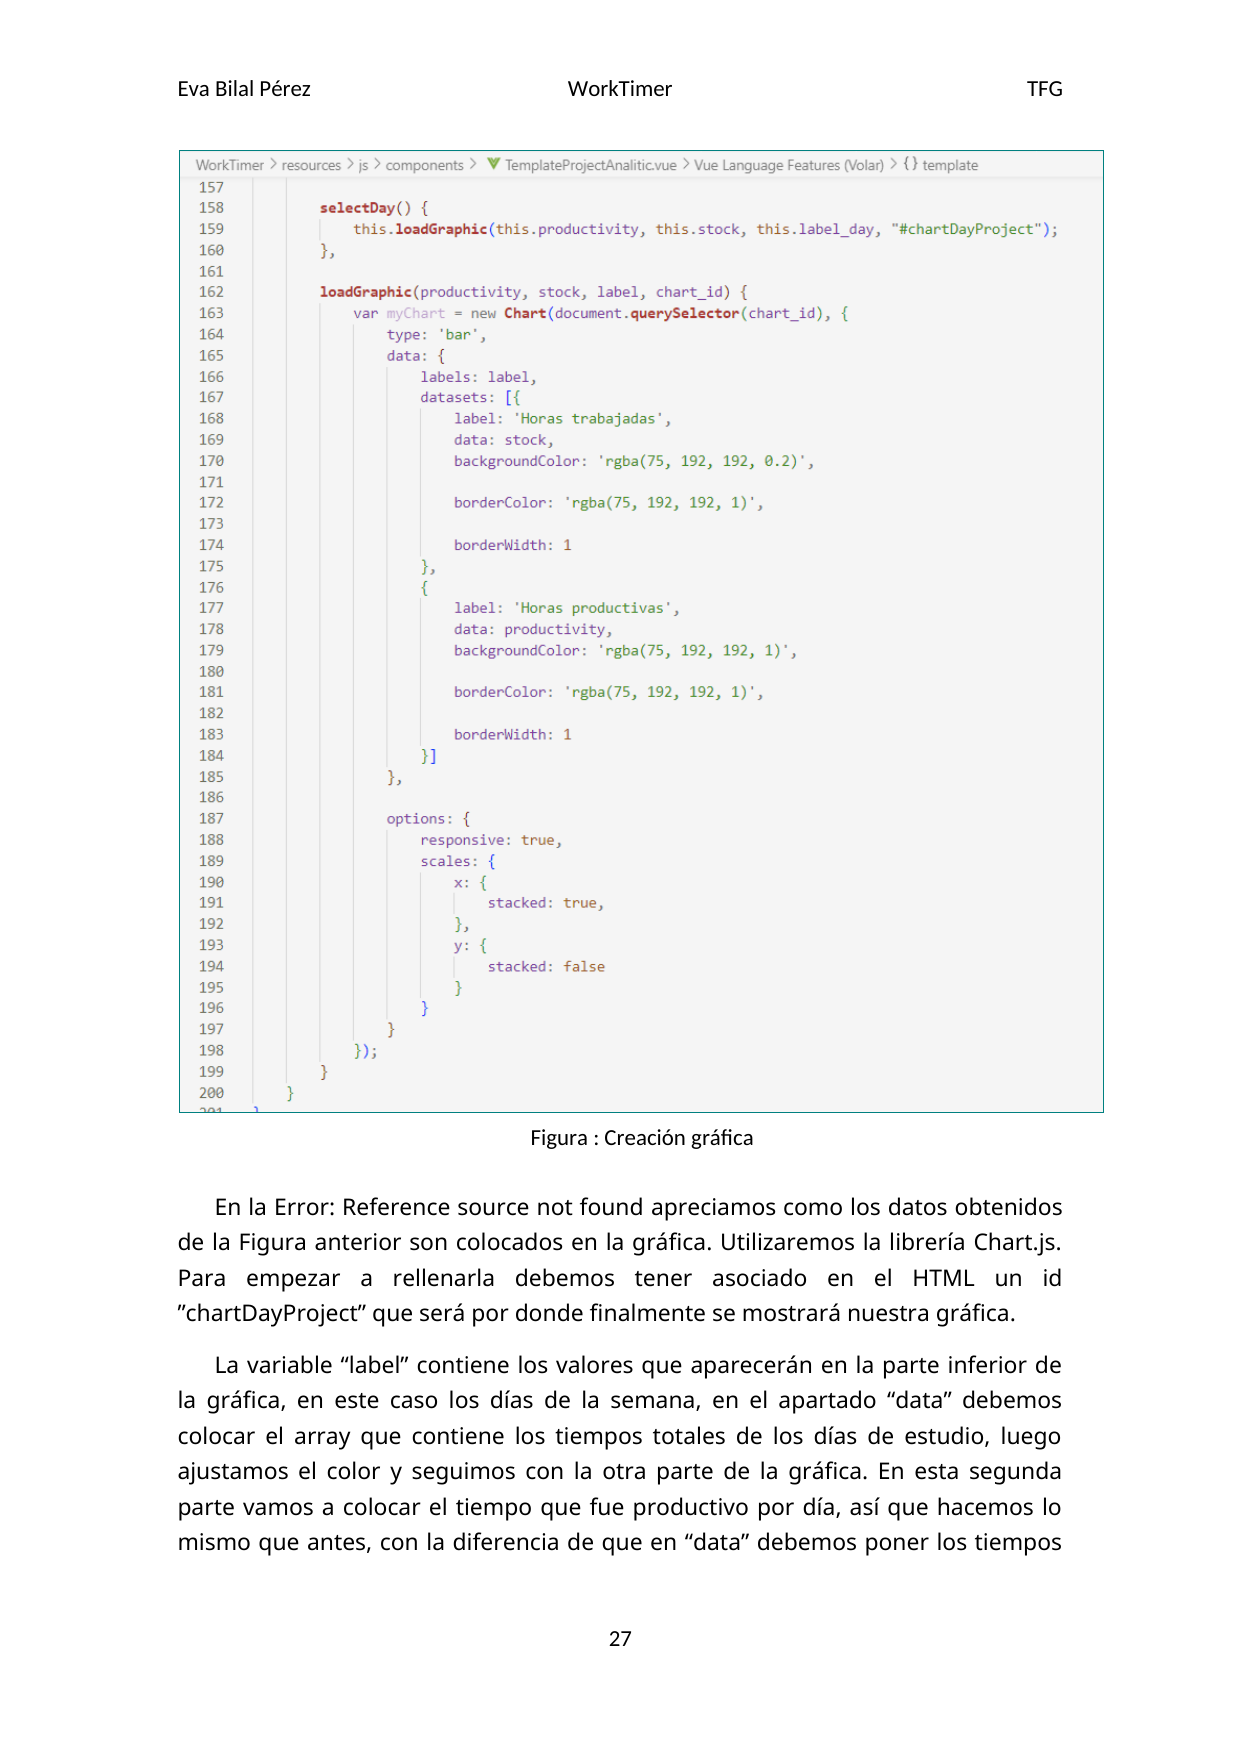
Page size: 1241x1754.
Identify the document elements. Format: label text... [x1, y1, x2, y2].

table_header [177, 148, 1123, 1187]
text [177, 1345, 1063, 1558]
picture [180, 151, 1103, 1112]
text En la Figura 14 apreciamos como los datos obtenidos de la Figura anterior son colocados en la gráfica. Utilizaremos la librería Chart.js. Para empezar a rellenarla debemos tener asociado en el HTML un id ”chartDayProject” que será por donde finalmente se mostrará nuestra gráfica. [177, 1187, 1063, 1328]
